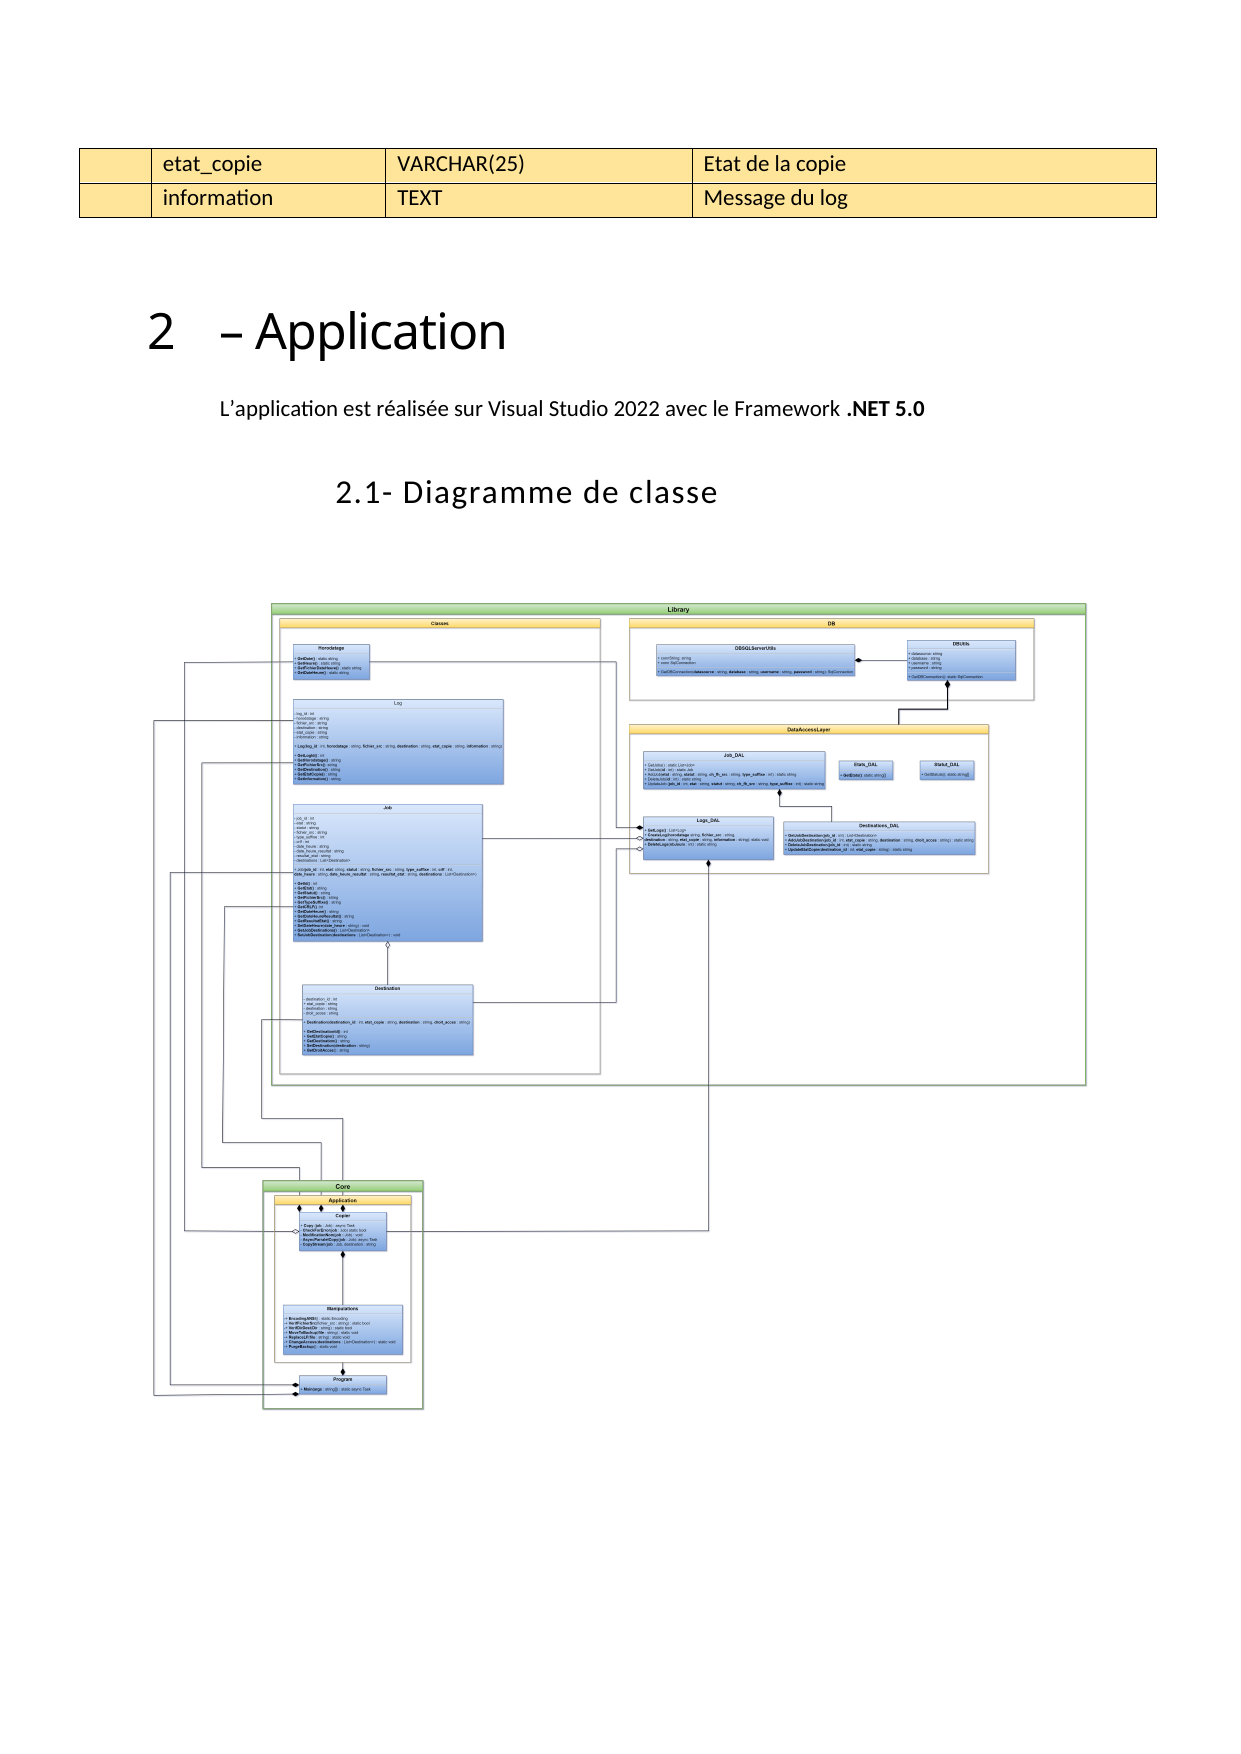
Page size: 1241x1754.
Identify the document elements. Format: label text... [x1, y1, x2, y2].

table_cell Message du log [693, 184, 1156, 217]
picture [147, 603, 1089, 1412]
subtitle 2.1- Diagramme de classe [335, 471, 1093, 512]
table_cell [80, 184, 151, 217]
table_cell VARCHAR(25) [386, 149, 692, 182]
table_cell TEXT [386, 184, 692, 217]
list L’application est réalisée sur Visual Studio 2022 avec le Framework .NET 5.0 [219, 394, 1093, 422]
table_cell etat_copie [152, 149, 385, 182]
title – Application [148, 296, 1093, 364]
table_cell [80, 149, 151, 182]
table_cell Etat de la copie [693, 149, 1156, 182]
table_cell information [152, 184, 385, 217]
